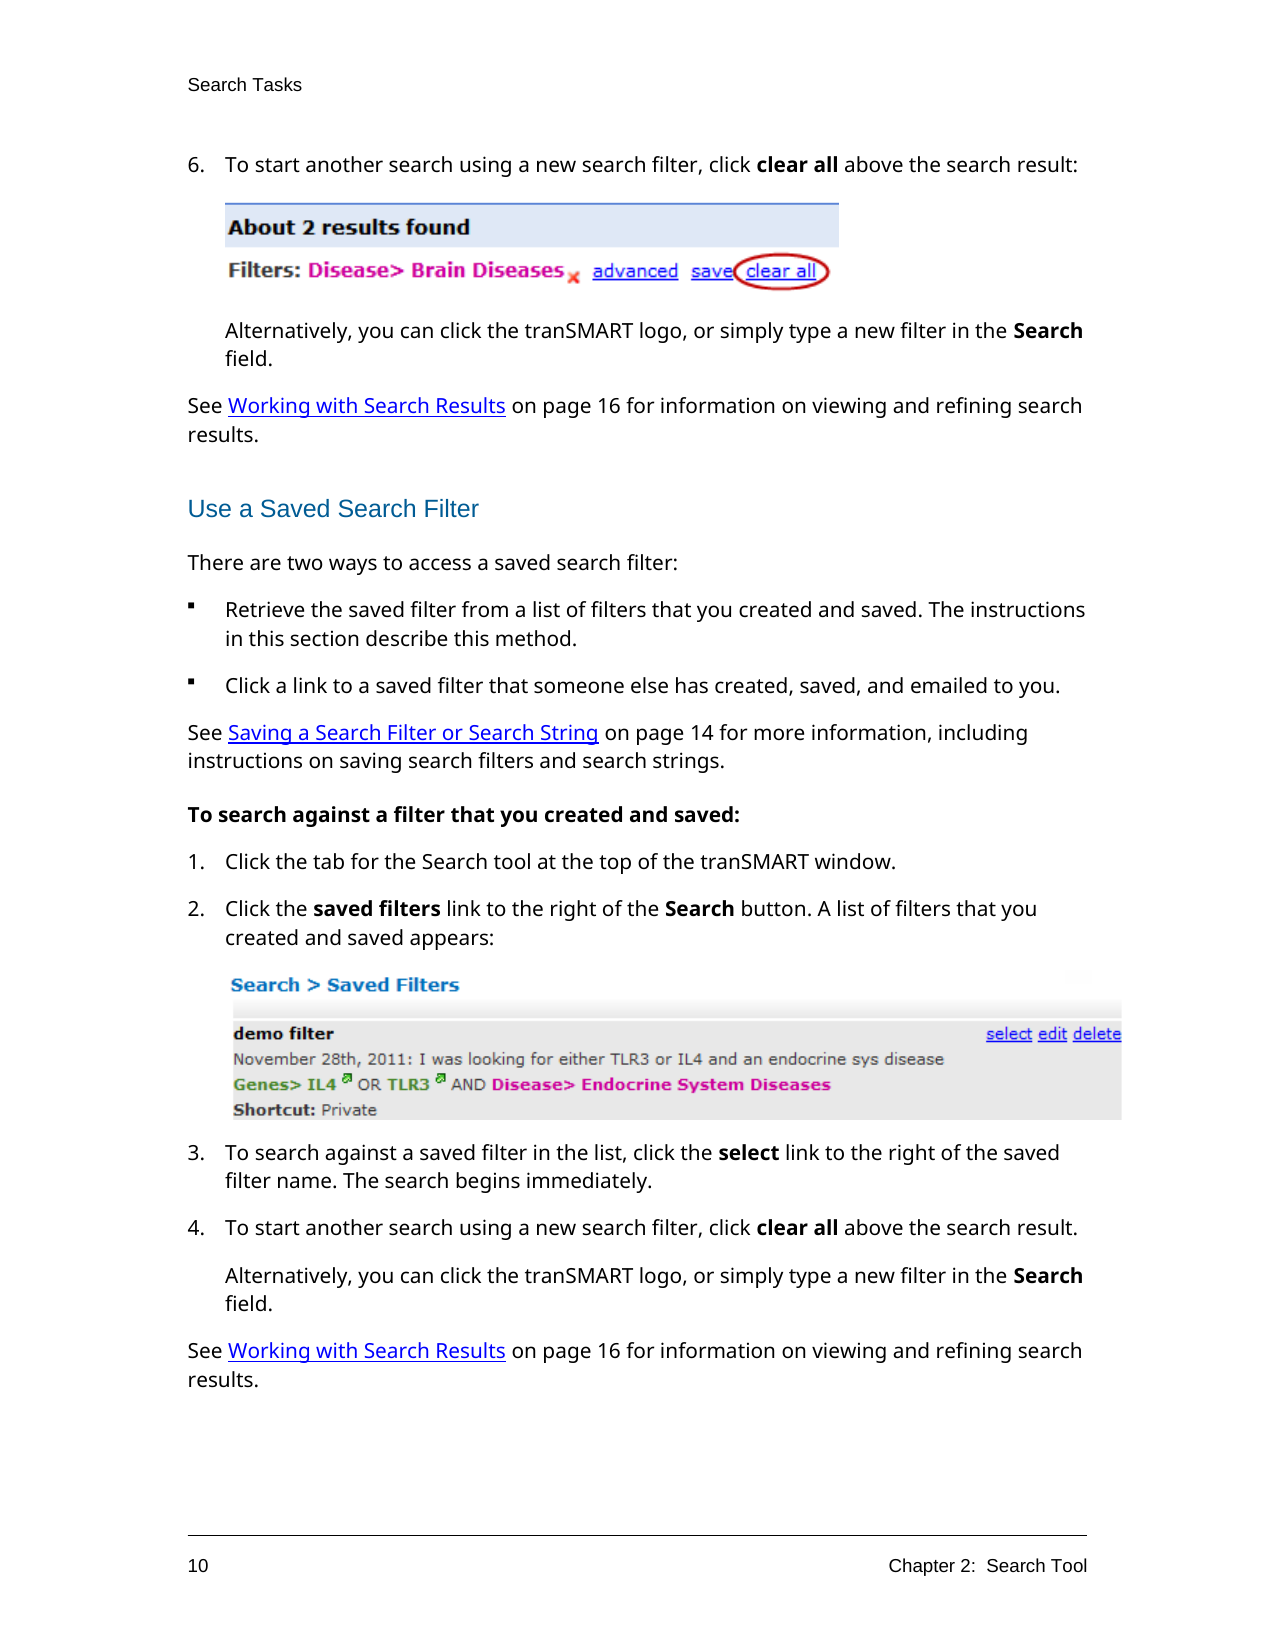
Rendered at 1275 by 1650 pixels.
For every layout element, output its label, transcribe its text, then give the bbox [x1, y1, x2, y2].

list To search against a saved filter in the list, click the select link to the right of the saved filter name. The search begins immediately. [187, 1138, 1087, 1195]
picture [225, 197, 839, 298]
picture [225, 970, 1125, 1120]
list To start another search using a new search filter, click clear all above the search result. [187, 1213, 1087, 1242]
text There are two ways to access a saved search filter: [187, 548, 1087, 576]
text See on page 14 for more information, including instructions on saving search filters and search strings. [187, 718, 1087, 775]
list Click the tab for the Search tool at the top of the tranSMART window. [187, 847, 1087, 876]
text Alternatively, you can click the tranSMART logo, or simply type a new filter in the Search field. [225, 316, 1087, 373]
subtitle Use a Saved Search Filter [187, 494, 1087, 523]
text See on page 16 for information on viewing and refining search results. [187, 1336, 1087, 1393]
list Click the saved filters link to the right of the Search button. A list of filters that you created and saved appears: [187, 894, 1087, 951]
list To start another search using a new search filter, click clear all above the search result: [187, 150, 1087, 178]
text Alternatively, you can click the tranSMART logo, or simply type a new filter in the Search field. [225, 1261, 1087, 1318]
list Click a link to a saved filter that someone else has created, saved, and emailed to you. [187, 671, 1087, 699]
text See on page 16 for information on viewing and refining search results. [187, 392, 1087, 448]
list To search against a filter that you created and saved: [187, 800, 1087, 828]
list Retrieve the saved filter from a list of filters that you created and saved. The instructions in this section describe this method. [187, 595, 1087, 652]
